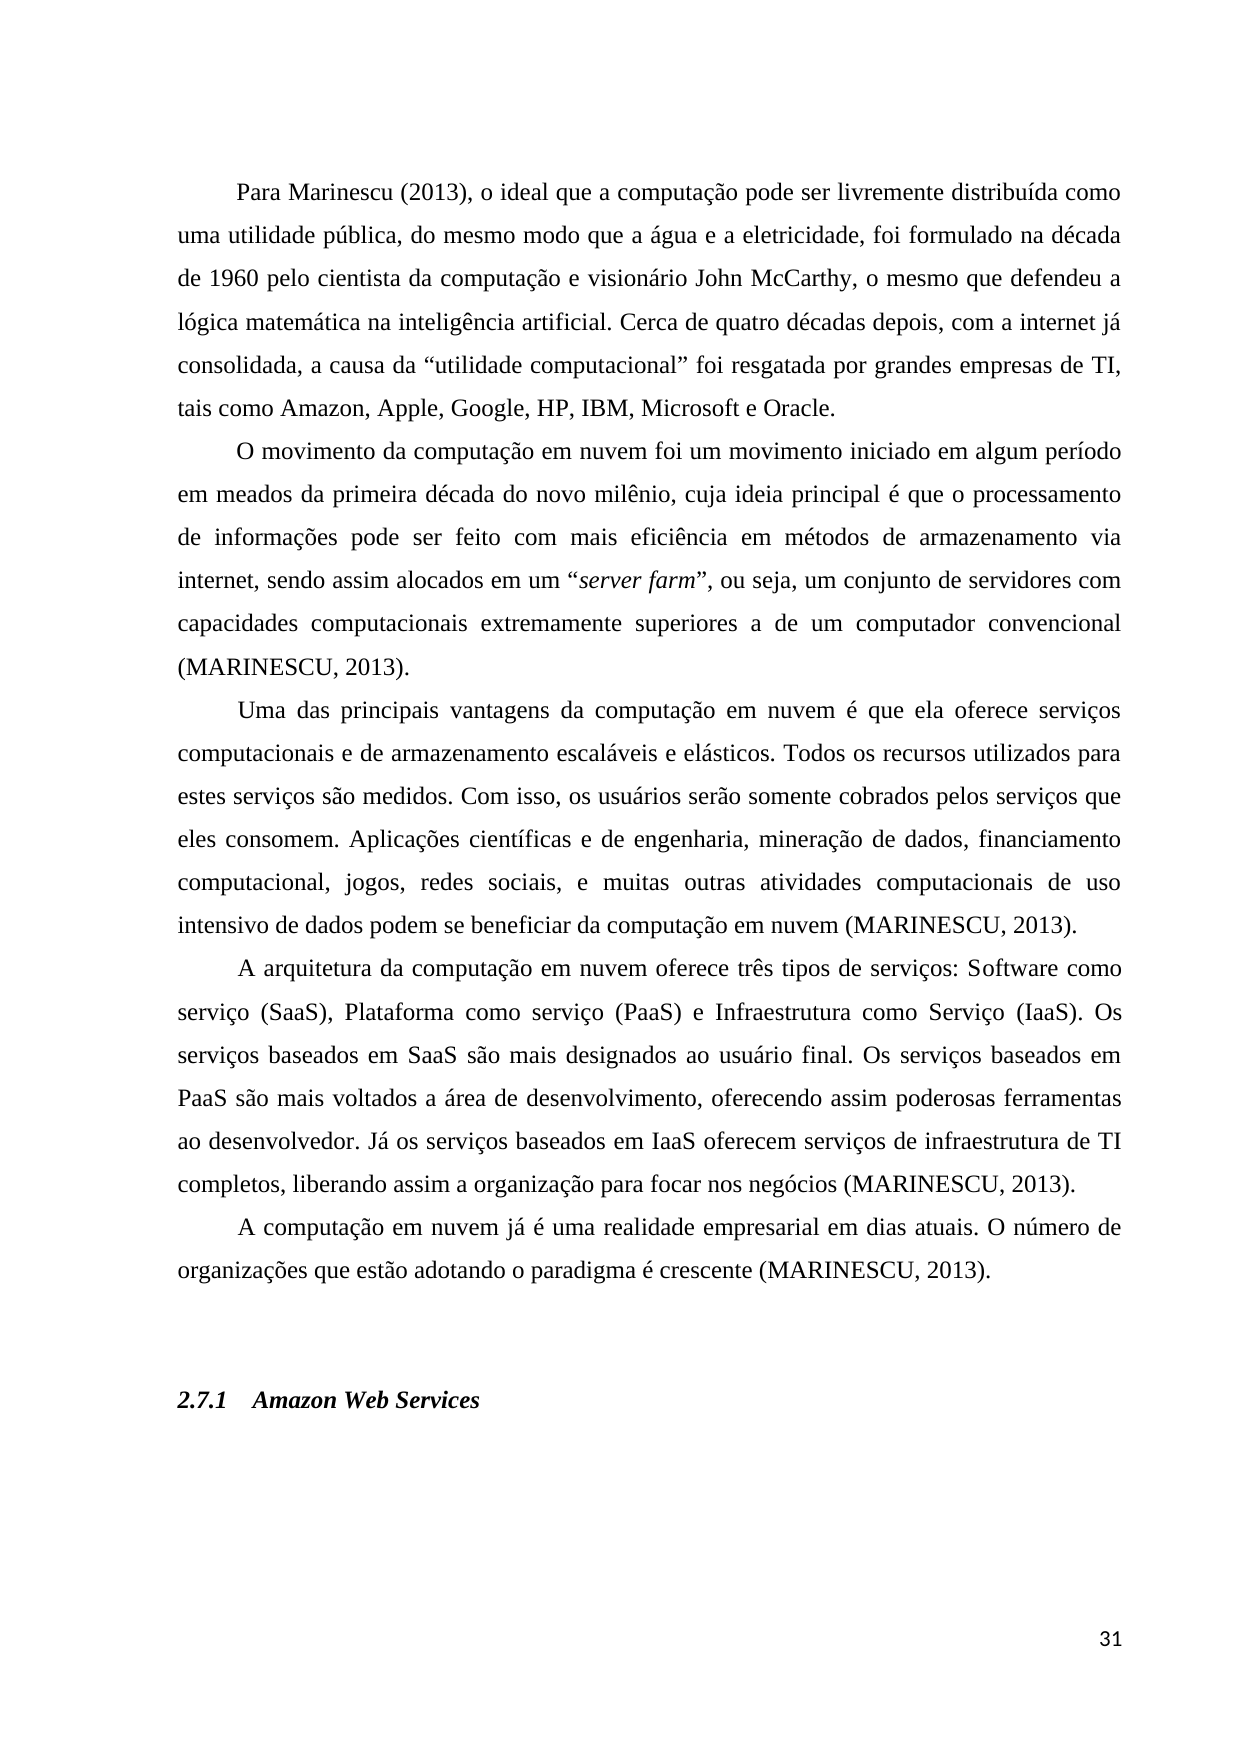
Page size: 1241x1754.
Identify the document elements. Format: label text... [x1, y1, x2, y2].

subtitle Amazon Web Services [177, 1385, 1122, 1413]
text O movimento da computação em nuvem foi um movimento iniciado em algum período em meados da primeira década do novo milênio, cuja ideia principal é que o processamento de informações pode ser feito com mais eficiência em métodos de armazenamento via internet, sendo assim alocados em um “server farm”, ou seja, um conjunto de servidores com capacidades computacionais extremamente superiores a de um computador convencional (MARINESCU, 2013). [177, 436, 1122, 680]
text A arquitetura da computação em nuvem oferece três tipos de serviços: Software como serviço (SaaS), Plataforma como serviço (PaaS) e Infraestrutura como Serviço (IaaS). Os serviços baseados em SaaS são mais designados ao usuário final. Os serviços baseados em PaaS são mais voltados a área de desenvolvimento, oferecendo assim poderosas ferramentas ao desenvolvedor. Já os serviços baseados em IaaS oferecem serviços de infraestrutura de TI completos, liberando assim a organização para focar nos negócios (MARINESCU, 2013). [177, 953, 1122, 1198]
text A computação em nuvem já é uma realidade empresarial em dias atuais. O número de organizações que estão adotando o paradigma é crescente (MARINESCU, 2013). [177, 1212, 1122, 1284]
text Uma das principais vantagens da computação em nuvem é que ela oferece serviços computacionais e de armazenamento escaláveis e elásticos. Todos os recursos utilizados para estes serviços são medidos. Com isso, os usuários serão somente cobrados pelos serviços que eles consomem. Aplicações científicas e de engenharia, mineração de dados, financiamento computacional, jogos, redes sociais, e muitas outras atividades computacionais de uso intensivo de dados podem se beneficiar da computação em nuvem (MARINESCU, 2013). [177, 695, 1122, 939]
text Para Marinescu (2013), o ideal que a computação pode ser livremente distribuída como uma utilidade pública, do mesmo modo que a água e a eletricidade, foi formulado na década de 1960 pelo cientista da computação e visionário John McCarthy, o mesmo que defendeu a lógica matemática na inteligência artificial. Cerca de quatro décadas depois, com a internet já consolidada, a causa da “utilidade computacional” foi resgatada por grandes empresas de TI, tais como Amazon, Apple, Google, HP, IBM, Microsoft e Oracle. [177, 177, 1122, 422]
